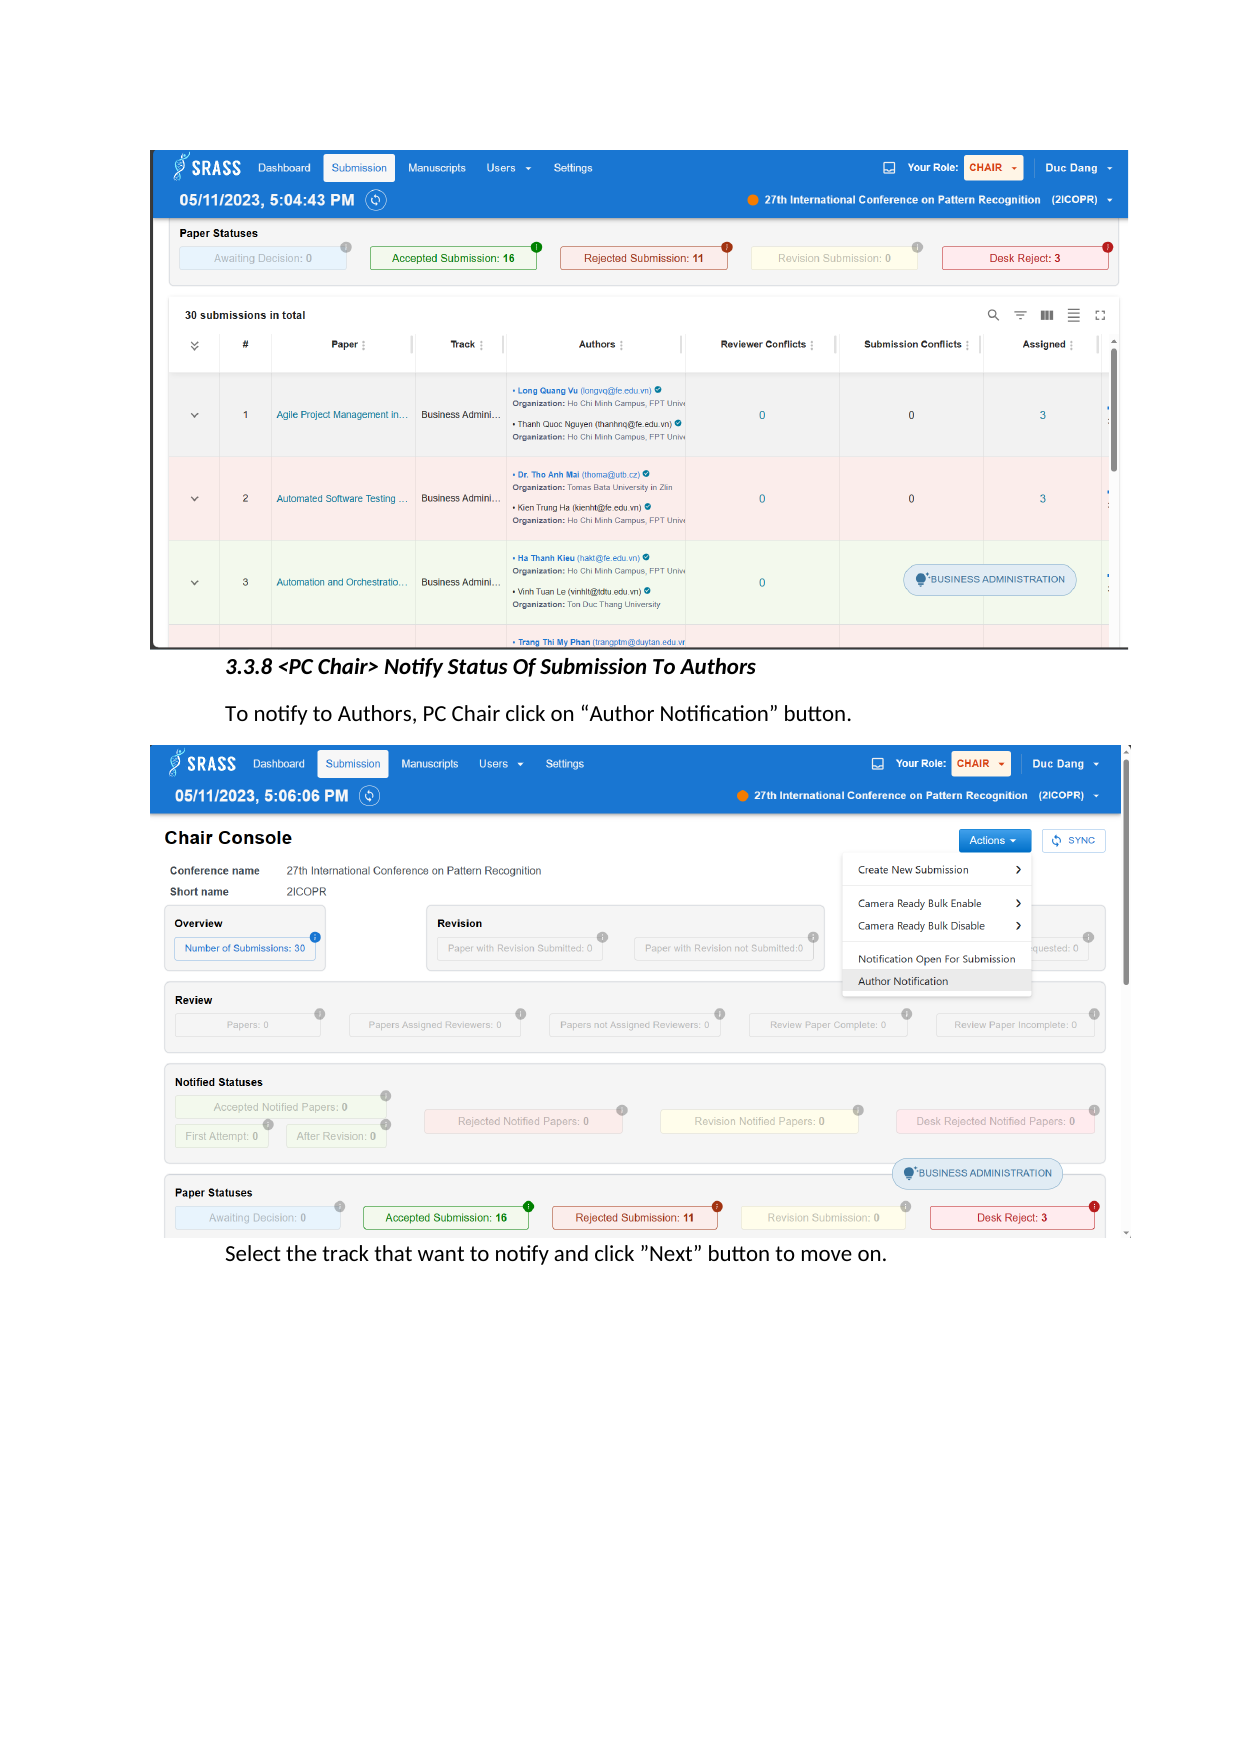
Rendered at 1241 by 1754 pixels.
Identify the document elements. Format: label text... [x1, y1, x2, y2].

picture [150, 745, 1131, 1238]
picture [150, 150, 1129, 650]
text Select the track that want to notify and click ”Next” button to move on. [150, 1238, 1093, 1267]
text To notify to Authors, PC Chair click on “Author Notification” button. [150, 699, 1093, 727]
text 3.3.8 <PC Chair> Notify Status Of Submission To Authors [150, 650, 1093, 680]
